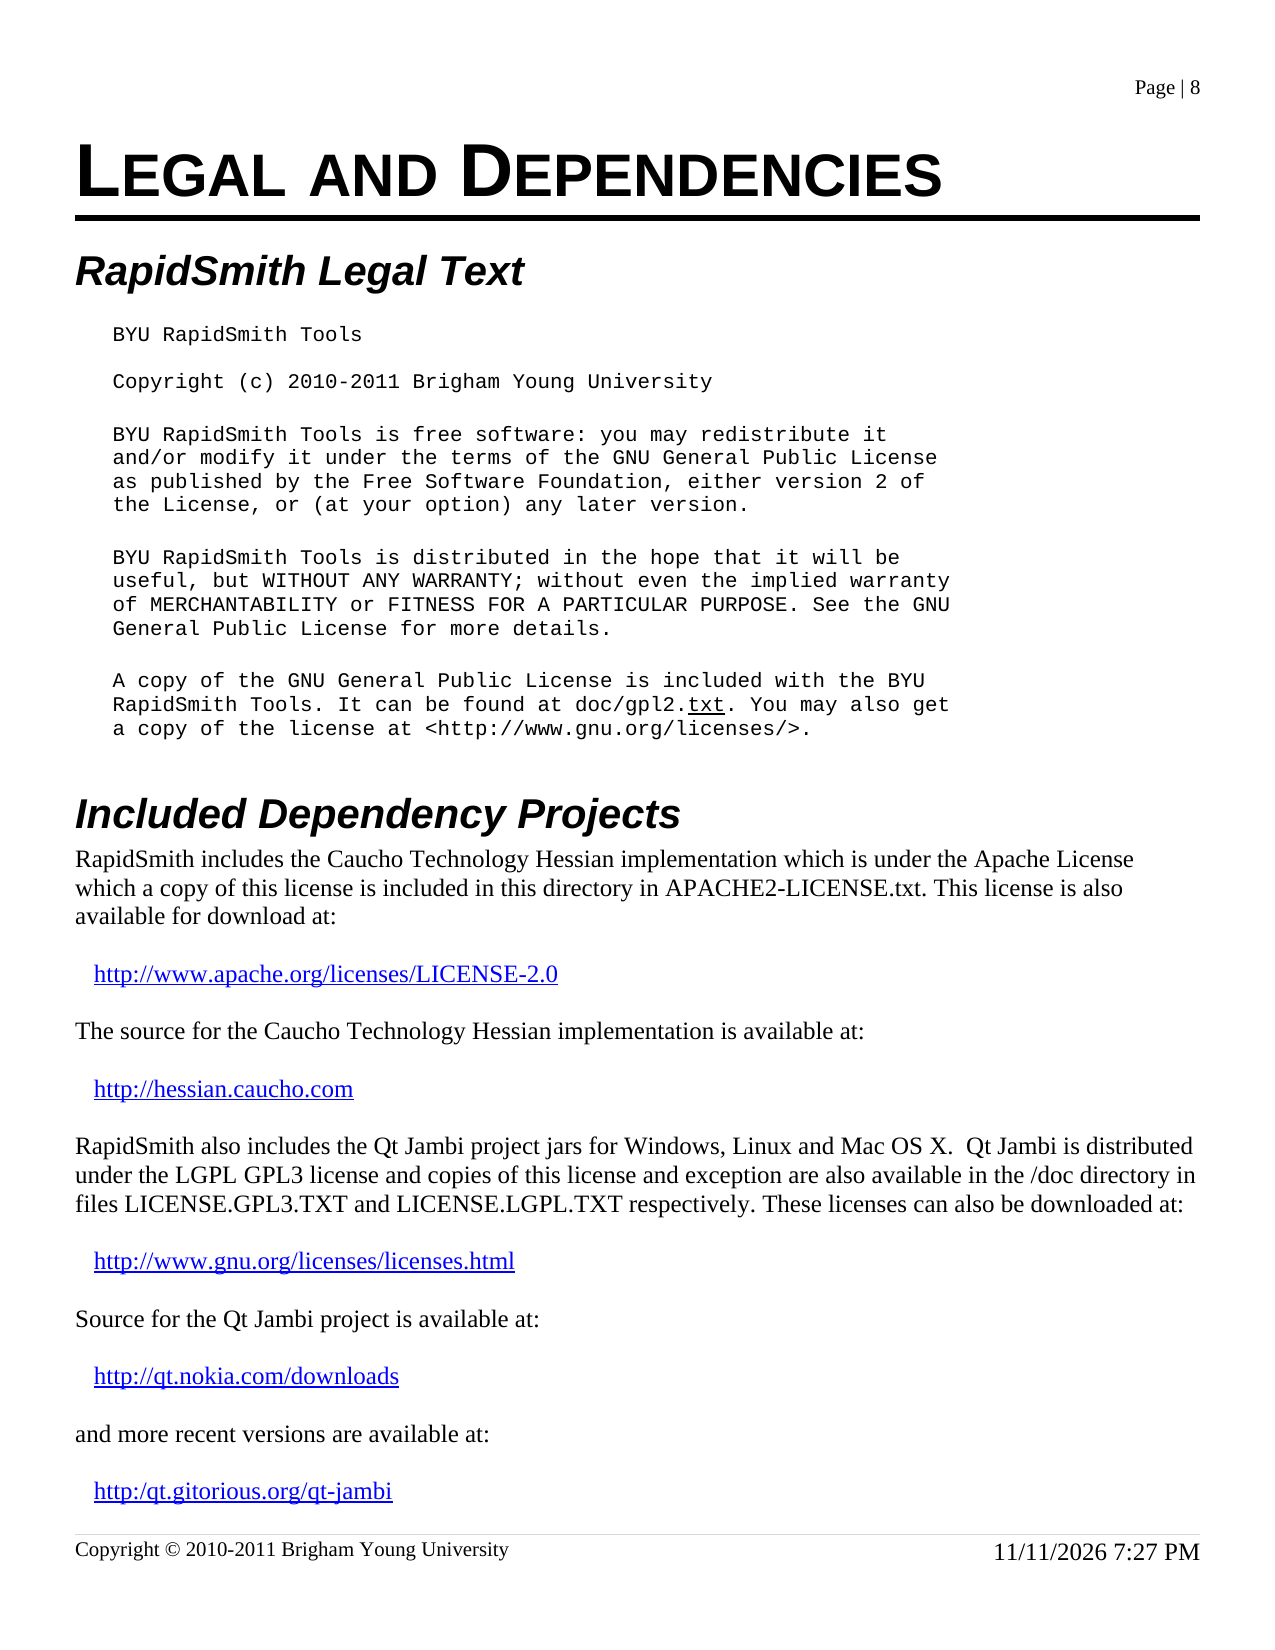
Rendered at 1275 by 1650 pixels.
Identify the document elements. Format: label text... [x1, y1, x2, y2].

text http:/qt.gitorious.org/qt-jambi [75, 1476, 1200, 1505]
text The source for the Caucho Technology Hessian implementation is available at: [75, 1016, 1200, 1045]
text General Public License for more details. [75, 618, 1200, 641]
text http://www.apache.org/licenses/LICENSE-2.0 [75, 959, 1200, 988]
subtitle Legal and Dependencies [75, 126, 1200, 215]
text BYU RapidSmith Tools is distributed in the hope that it will be [75, 547, 1200, 571]
text A copy of the GNU General Public License is included with the BYU [75, 670, 1200, 694]
text http://hessian.caucho.com [75, 1074, 1200, 1103]
text and/or modify it under the terms of the GNU General Public License [75, 447, 1200, 471]
text BYU RapidSmith Tools is free software: you may redistribute it [75, 423, 1200, 447]
text as published by the Free Software Foundation, either version 2 of [75, 471, 1200, 494]
text a copy of the license at <http://www.gnu.org/licenses/>. [75, 717, 1200, 741]
text RapidSmith Tools. It can be found at doc/gpl2.txt. You may also get [75, 694, 1200, 717]
text RapidSmith also includes the Qt Jambi project jars for Windows, Linux and Mac OS X. Qt Jambi is distributed under the LGPL GPL3 license and copies of this license and exception are also available in the /doc directory in files LICENSE.GPL3.TXT and LICENSE.LGPL.TXT respectively. These licenses can also be downloaded at: [75, 1131, 1200, 1218]
text of MERCHANTABILITY or FITNESS FOR A PARTICULAR PURPOSE. See the GNU [75, 594, 1200, 618]
text BYU RapidSmith Tools [75, 324, 1200, 347]
text and more recent versions are available at: [75, 1419, 1200, 1448]
text RapidSmith includes the Caucho Technology Hessian implementation which is under the Apache License which a copy of this license is included in this directory in APACHE2-LICENSE.txt. This license is also available for download at: [75, 844, 1200, 930]
text useful, but WITHOUT ANY WARRANTY; without even the implied warranty [75, 571, 1200, 594]
subtitle Included Dependency Projects [75, 790, 1200, 838]
text the License, or (at your option) any later version. [75, 494, 1200, 518]
subtitle RapidSmith Legal Text [75, 246, 1200, 294]
text Source for the Qt Jambi project is available at: [75, 1304, 1200, 1333]
text Copyright (c) 2010-2011 Brigham Young University [75, 371, 1200, 395]
text http://www.gnu.org/licenses/licenses.html [75, 1246, 1200, 1275]
text http://qt.nokia.com/downloads [75, 1361, 1200, 1390]
